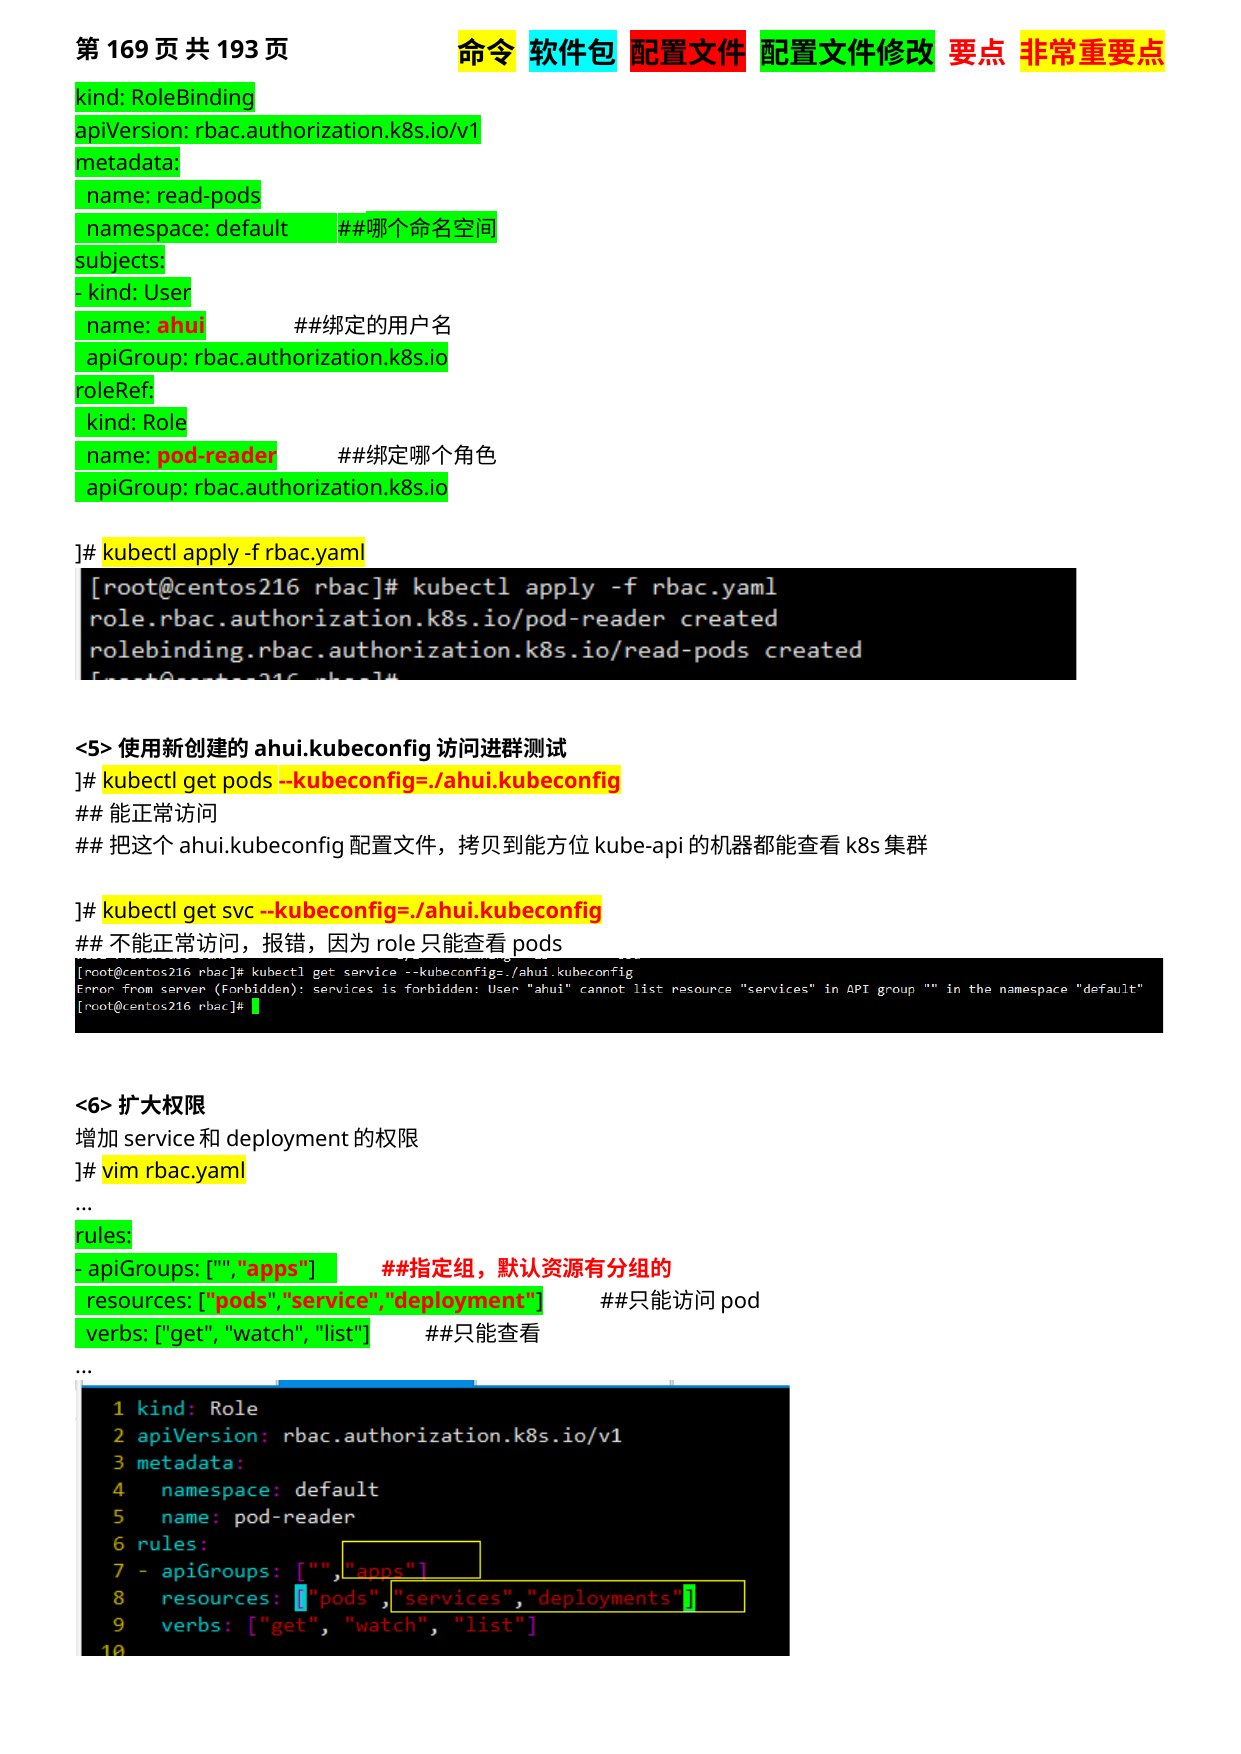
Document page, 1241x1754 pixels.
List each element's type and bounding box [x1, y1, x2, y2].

picture [75, 958, 1164, 1033]
picture [75, 1380, 790, 1656]
picture [75, 568, 1077, 680]
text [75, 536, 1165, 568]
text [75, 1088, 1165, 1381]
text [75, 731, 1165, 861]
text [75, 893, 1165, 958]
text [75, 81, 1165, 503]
